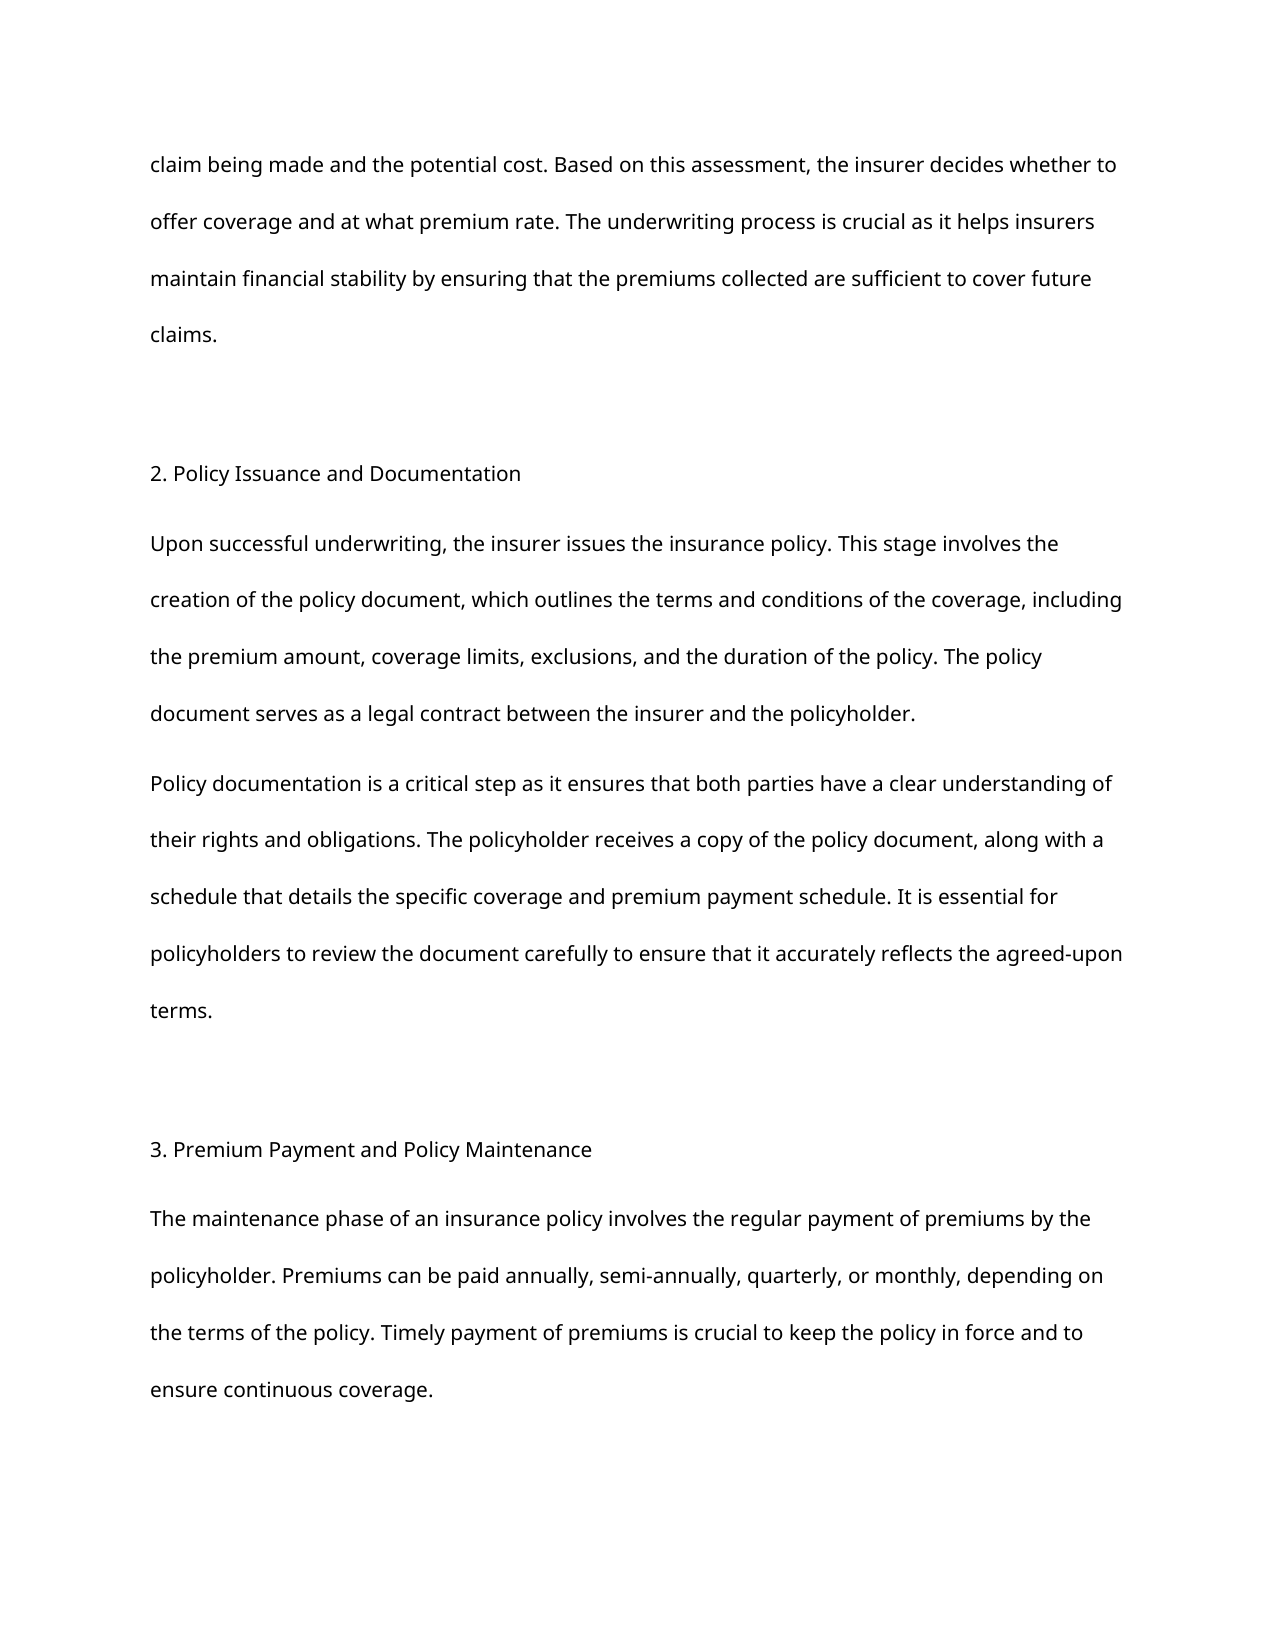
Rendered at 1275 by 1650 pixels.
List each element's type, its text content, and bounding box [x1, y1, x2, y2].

text 3. Premium Payment and Policy Maintenance [150, 1135, 1125, 1163]
text The maintenance phase of an insurance policy involves the regular payment of premiums by the policyholder. Premiums can be paid annually, semi-annually, quarterly, or monthly, depending on the terms of the policy. Timely payment of premiums is crucial to keep the policy in force and to ensure continuous coverage. [150, 1204, 1125, 1403]
text Upon successful underwriting, the insurer issues the insurance policy. This stage involves the creation of the policy document, which outlines the terms and conditions of the coverage, including the premium amount, coverage limits, exclusions, and the duration of the policy. The policy document serves as a legal contract between the insurer and the policyholder. [150, 529, 1125, 728]
text 2. Policy Issuance and Documentation [150, 459, 1125, 488]
text Policy documentation is a critical step as it ensures that both parties have a clear understanding of their rights and obligations. The policyholder receives a copy of the policy document, along with a schedule that details the specific coverage and premium payment schedule. It is essential for policyholders to review the document carefully to ensure that it accurately reflects the agreed-upon terms. [150, 769, 1125, 1025]
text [150, 150, 1125, 349]
